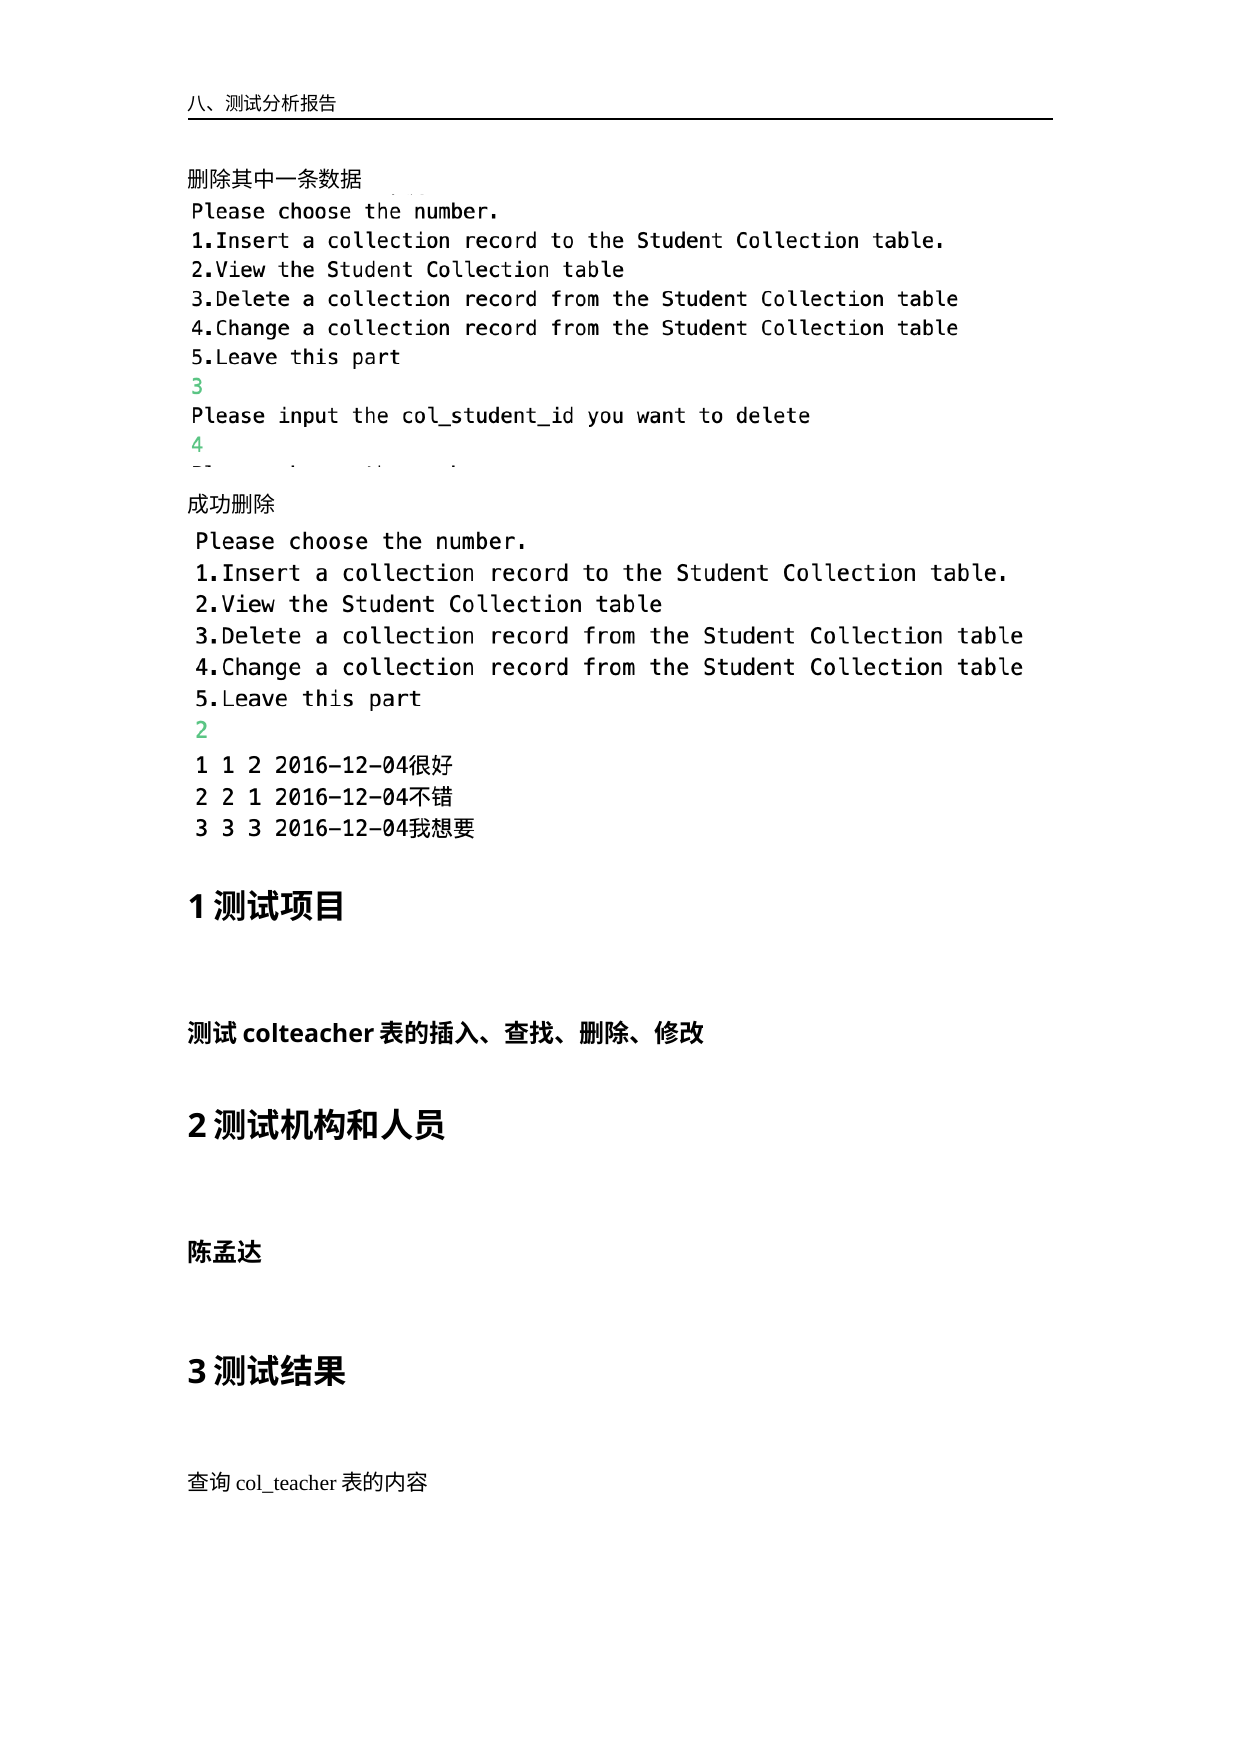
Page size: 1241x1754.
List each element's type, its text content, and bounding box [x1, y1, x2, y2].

text 查询col_teacher表的内容 [187, 1464, 1053, 1497]
subtitle 陈孟达 [187, 1218, 1053, 1283]
subtitle 3测试结果 [187, 1337, 1053, 1402]
subtitle 2测试机构和人员 [187, 1091, 1053, 1156]
picture [187, 519, 1053, 843]
subtitle 1测试项目 [187, 871, 1053, 936]
text 成功删除 [187, 487, 1053, 519]
text 删除其中一条数据 [187, 162, 1053, 194]
picture [187, 194, 1053, 467]
text 测试colteacher表的插入、查找、删除、修改 [187, 999, 1053, 1064]
